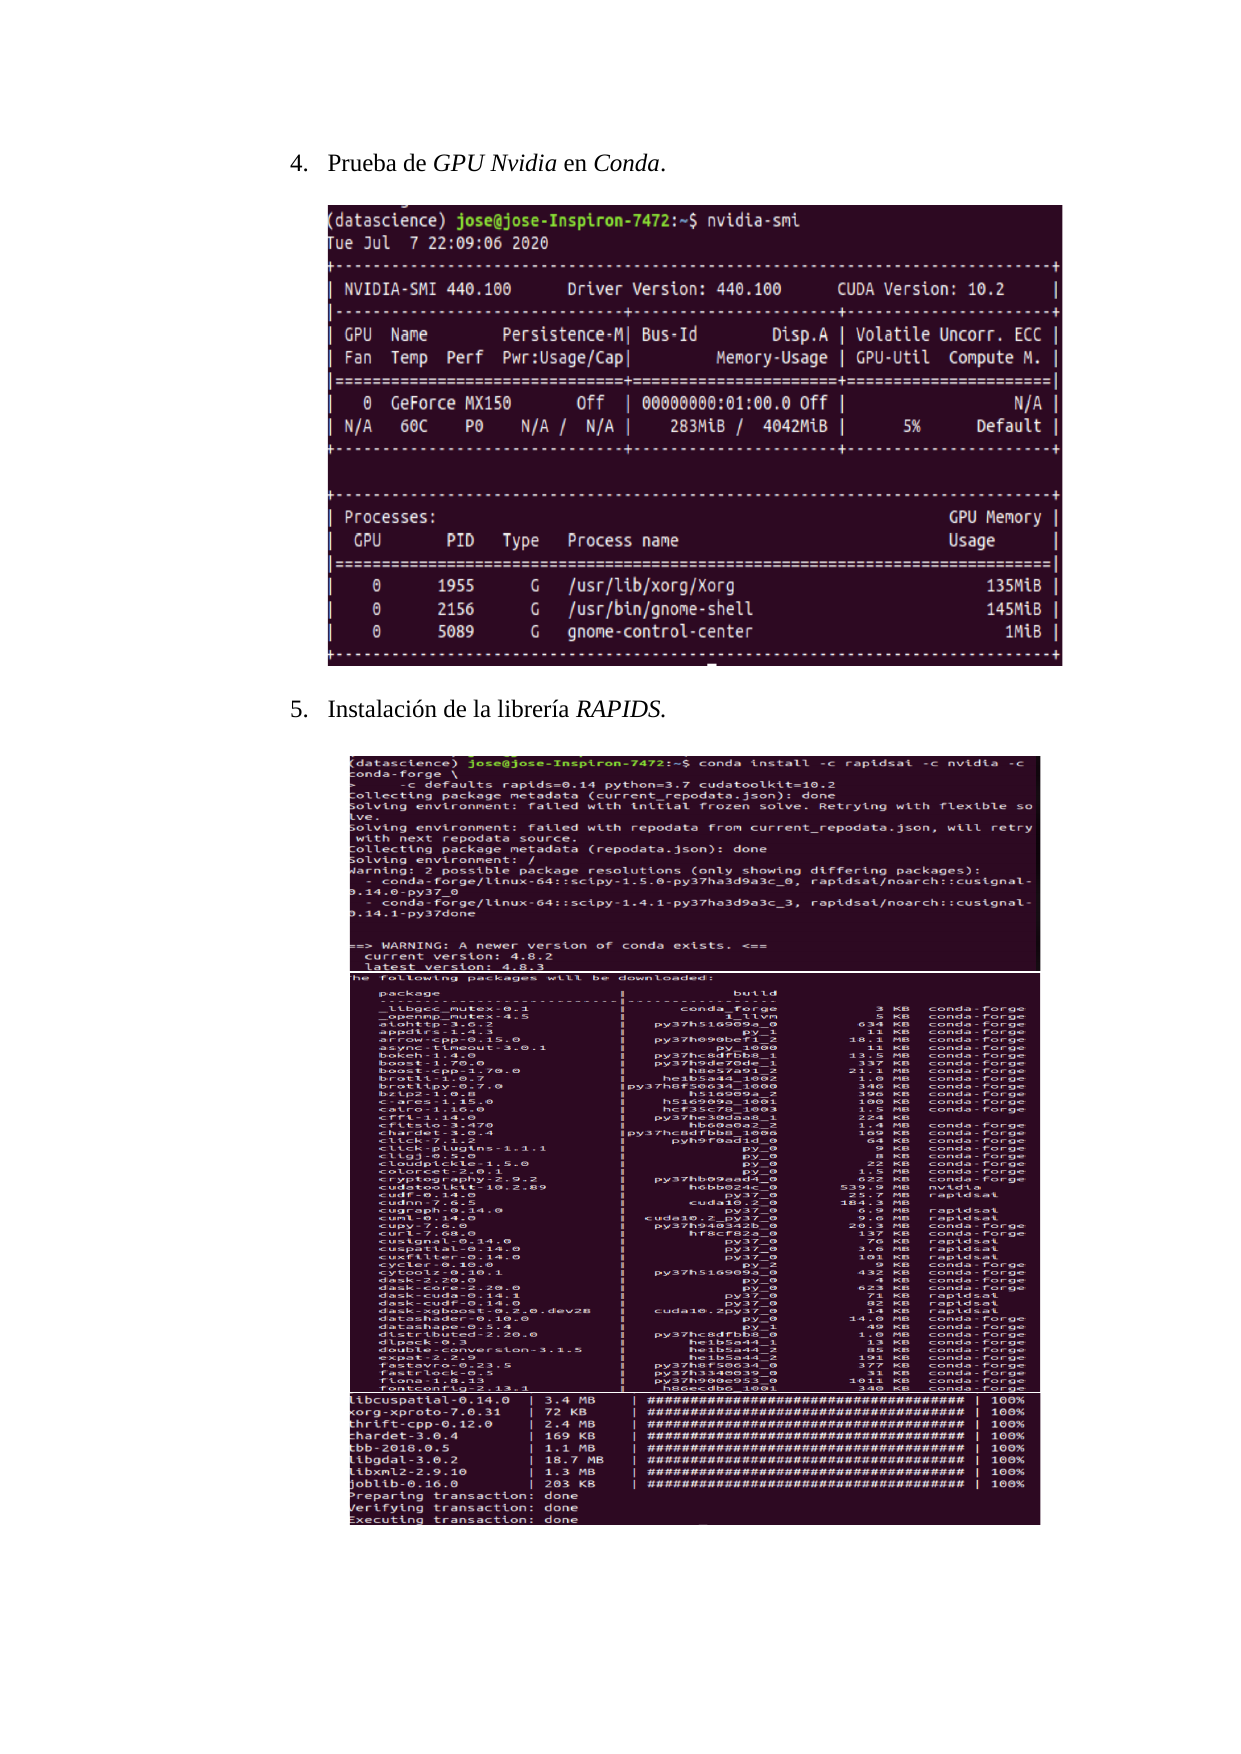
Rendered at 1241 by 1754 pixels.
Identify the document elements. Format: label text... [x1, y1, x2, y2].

list Prueba de GPU Nvidia en Conda. [290, 148, 1063, 176]
picture [349, 1393, 1041, 1525]
list Instalación de la librería RAPIDS. [290, 694, 1063, 723]
picture [349, 756, 1041, 971]
picture [327, 205, 1063, 666]
picture [350, 973, 1041, 1392]
